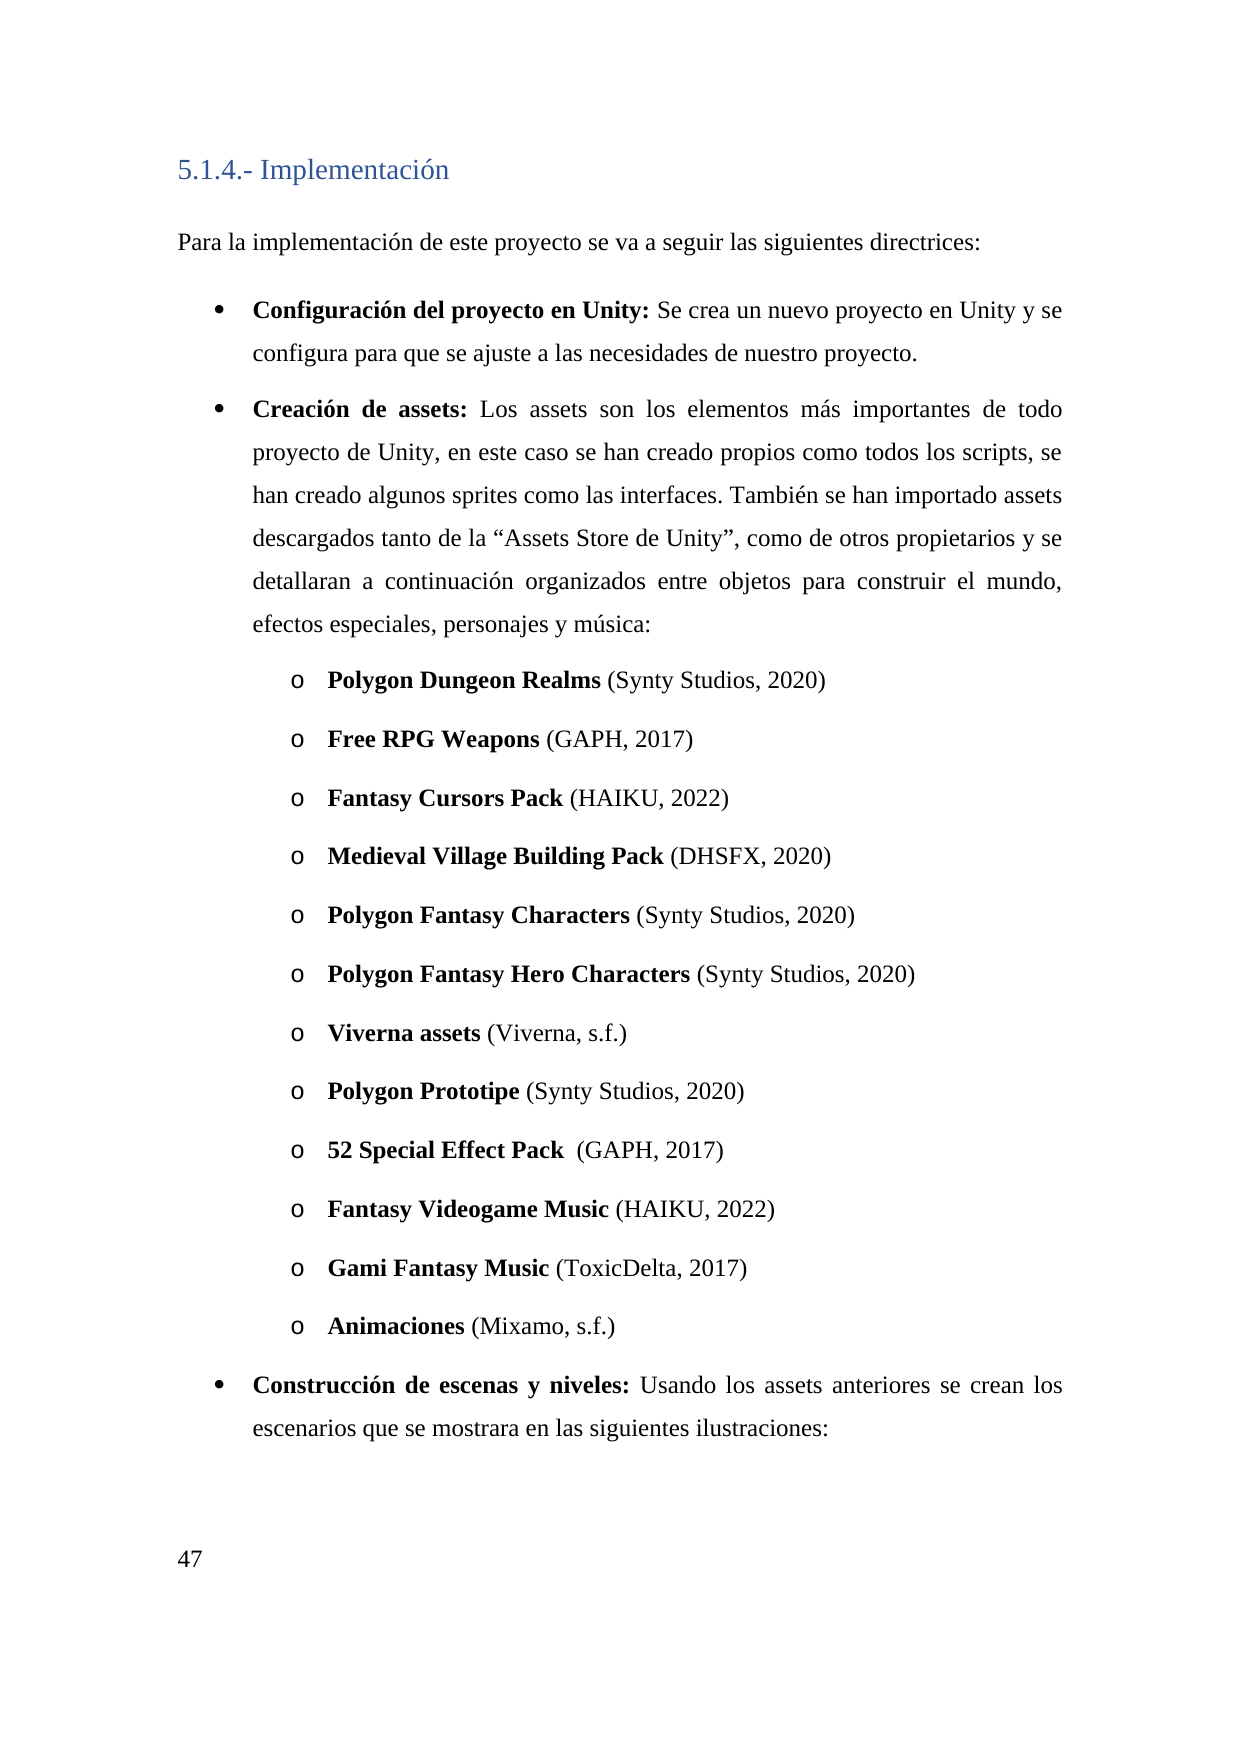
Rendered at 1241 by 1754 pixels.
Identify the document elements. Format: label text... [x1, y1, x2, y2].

list Configuración del proyecto en Unity: Se crea un nuevo proyecto en Unity y se configura para que se ajuste a las necesidades de nuestro proyecto. [215, 295, 1063, 367]
list Viverna assets [290, 1018, 1063, 1048]
list Medieval Village Building Pack [290, 841, 1063, 872]
list Construcción de escenas y niveles: Usando los assets anteriores se crean los escenarios que se mostrara en las siguientes ilustraciones: [215, 1370, 1063, 1442]
list Fantasy Cursors Pack [290, 783, 1063, 813]
list Creación de assets: Los assets son los elementos más importantes de todo proyecto de Unity, en este caso se han creado propios como todos los scripts, se han creado algunos sprites como las interfaces. También se han importado assets descargados tanto de la “Assets Store de Unity”, como de otros propietarios y se detallaran a continuación organizados entre objetos para construir el mundo, efectos especiales, personajes y música: [215, 394, 1063, 638]
text Para la implementación de este proyecto se va a seguir las siguientes directrices: [177, 227, 1063, 256]
list Animaciones [290, 1311, 1063, 1342]
list 52 Special Effect Pack [290, 1135, 1063, 1166]
list Fantasy Videogame Music [290, 1194, 1063, 1225]
list Polygon Prototipe [290, 1076, 1063, 1107]
list Polygon Fantasy Hero Characters [290, 959, 1063, 990]
list Free RPG Weapons [290, 724, 1063, 755]
list Polygon Dungeon Realms [290, 665, 1063, 696]
subtitle 5.1.4.- Implementación [177, 152, 1063, 185]
list Polygon Fantasy Characters [290, 900, 1063, 931]
list Gami Fantasy Music [290, 1253, 1063, 1283]
